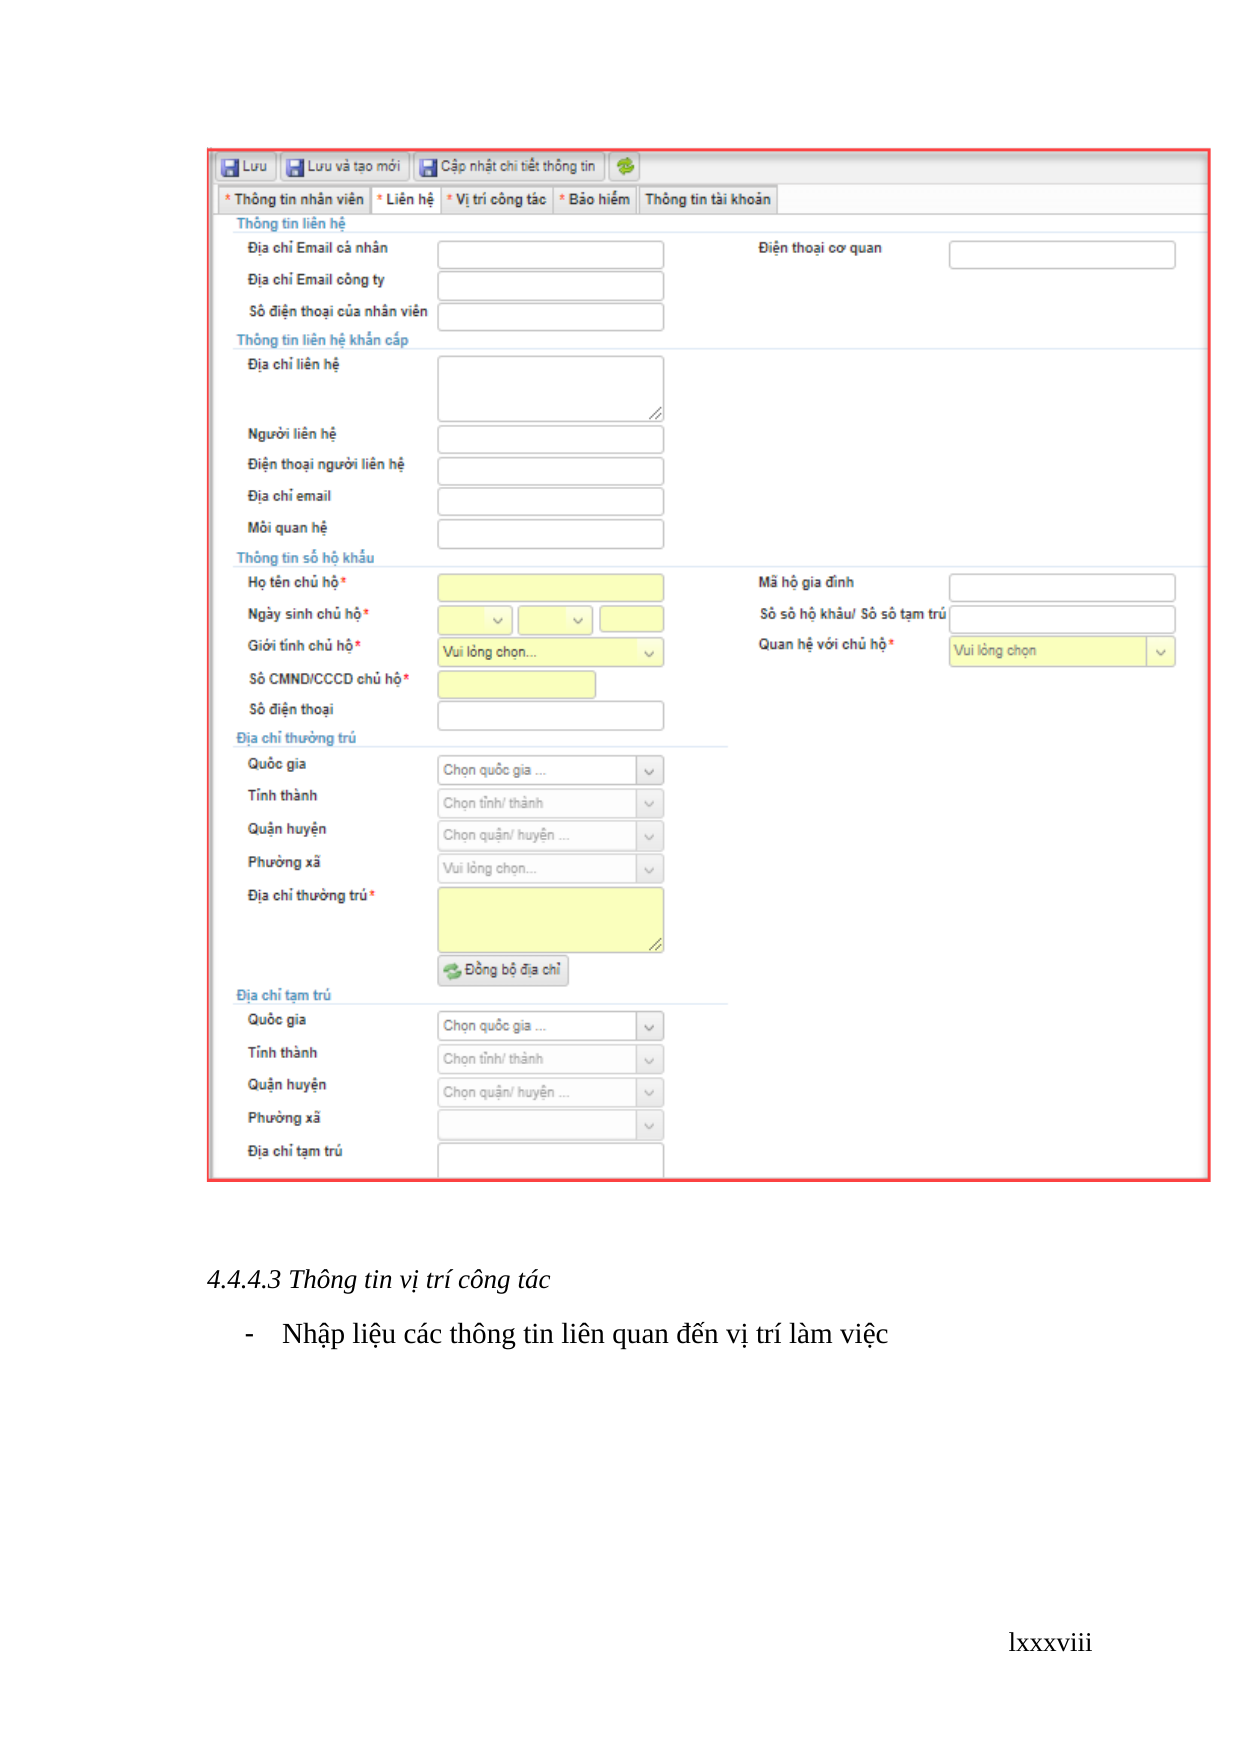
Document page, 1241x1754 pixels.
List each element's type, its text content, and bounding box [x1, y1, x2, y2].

list Nhập liệu các thông tin liên quan đến vị trí làm việc [244, 1316, 1092, 1349]
picture [206, 147, 1211, 1182]
subtitle 4.4.4.3 Thông tin vị trí công tác [207, 1263, 1092, 1294]
